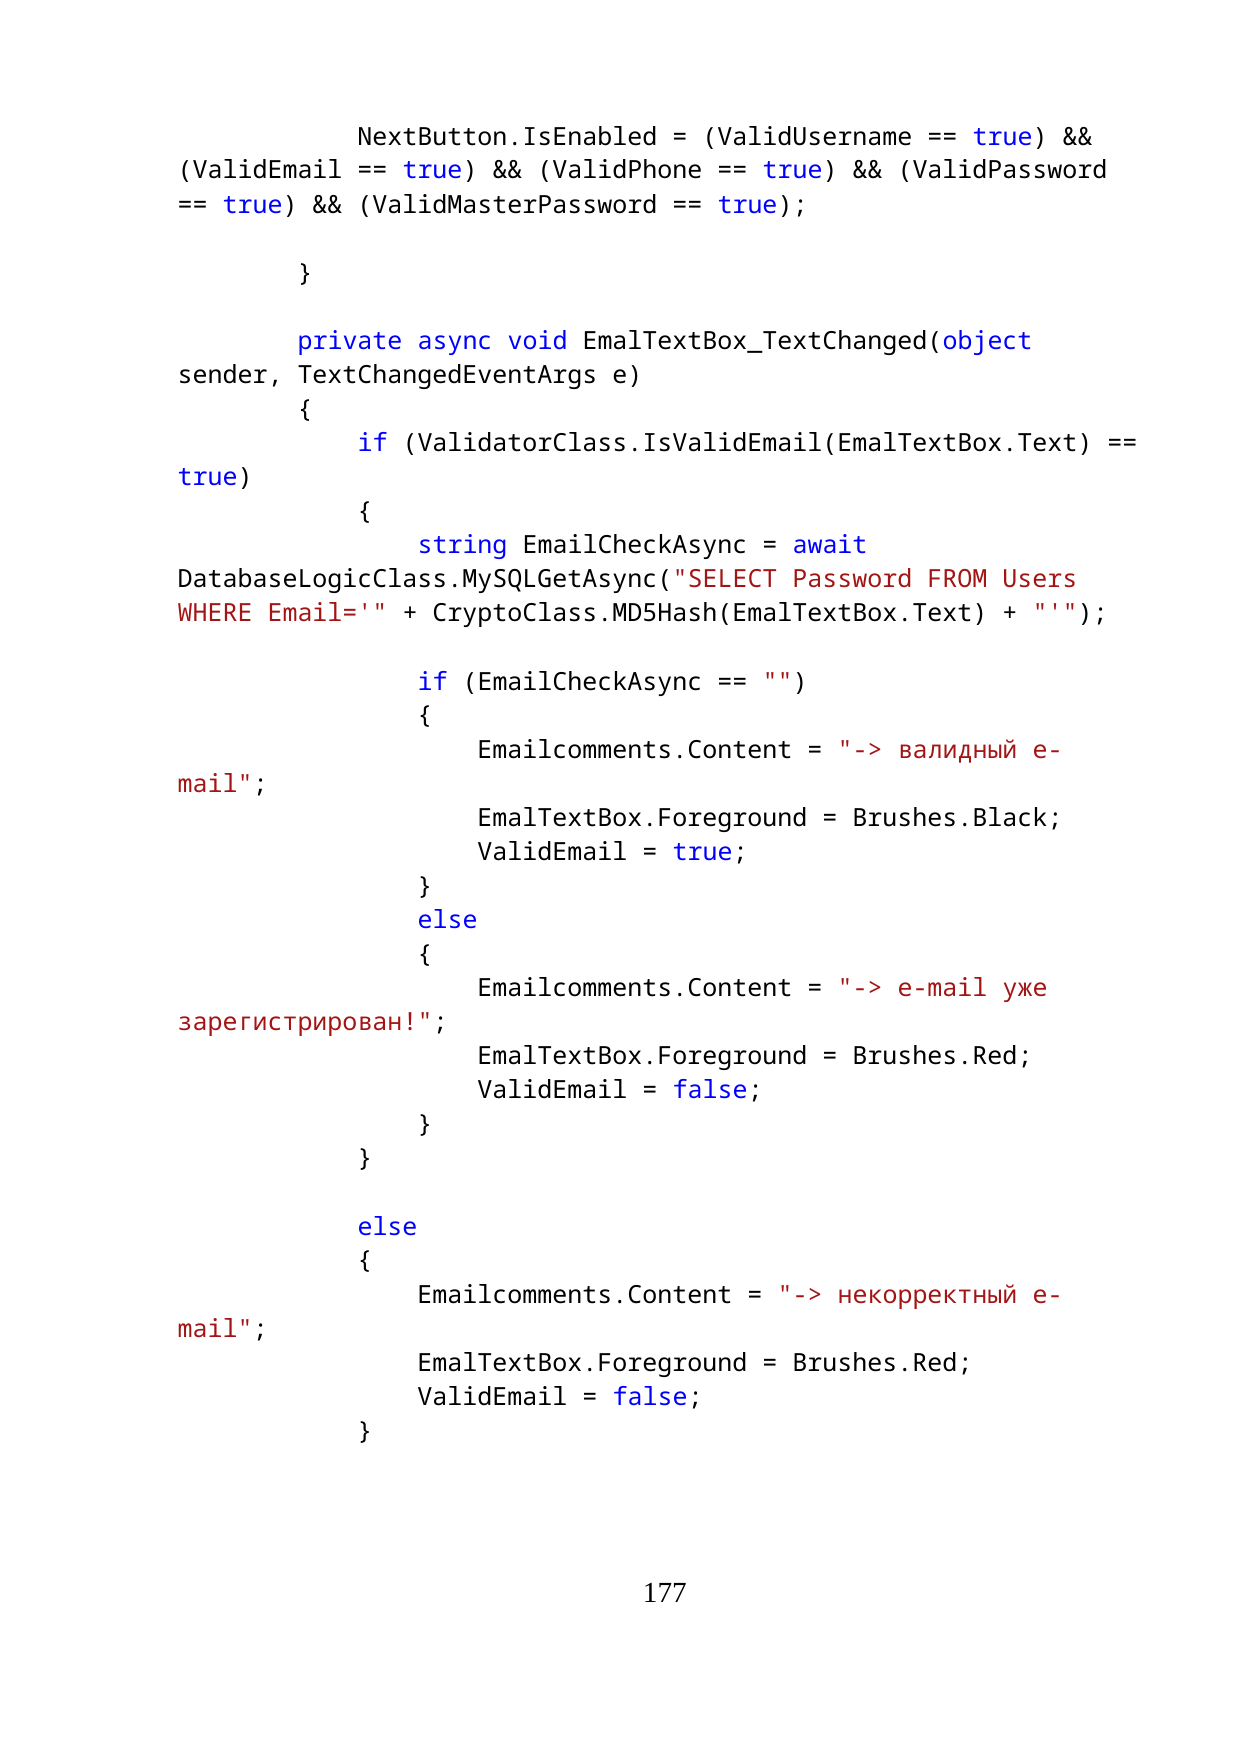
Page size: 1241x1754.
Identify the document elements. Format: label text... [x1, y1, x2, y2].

text EmalTextBox.Foreground = Brushes.Red; [177, 1344, 1152, 1378]
text } [177, 1412, 1152, 1447]
text ValidEmail = false; [177, 1072, 1152, 1106]
text else [177, 902, 1152, 936]
text EmalTextBox.Foreground = Brushes.Black; [177, 799, 1152, 833]
text private async void EmalTextBox_TextChanged(object sender, TextChangedEventArgs e) [177, 322, 1152, 391]
text } [177, 1140, 1152, 1174]
text NextButton.IsEnabled = (ValidUsername == true) && (ValidEmail == true) && (ValidPhone == true) && (ValidPassword == true) && (ValidMasterPassword == true); [177, 118, 1152, 220]
text Emailcomments.Content = "-> e-mail уже зарегистрирован!"; [177, 970, 1152, 1038]
text ValidEmail = true; [177, 833, 1152, 867]
text { [177, 493, 1152, 527]
text { [177, 1242, 1152, 1276]
text EmalTextBox.Foreground = Brushes.Red; [177, 1038, 1152, 1072]
text { [177, 697, 1152, 731]
text } [177, 1106, 1152, 1140]
text if (EmailCheckAsync == "") [177, 663, 1152, 697]
text } [177, 867, 1152, 902]
text ValidEmail = false; [177, 1378, 1152, 1412]
text Emailcomments.Content = "-> некорректный e-mail"; [177, 1276, 1152, 1344]
text Emailcomments.Content = "-> валидный e-mail"; [177, 731, 1152, 799]
text { [177, 936, 1152, 970]
text string EmailCheckAsync = await DatabaseLogicClass.MySQLGetAsync("SELECT Password FROM Users WHERE Email='" + CryptoClass.MD5Hash(EmalTextBox.Text) + "'"); [177, 527, 1152, 629]
text } [177, 254, 1152, 288]
text { [177, 391, 1152, 425]
text if (ValidatorClass.IsValidEmail(EmalTextBox.Text) == true) [177, 425, 1152, 493]
text else [177, 1208, 1152, 1242]
